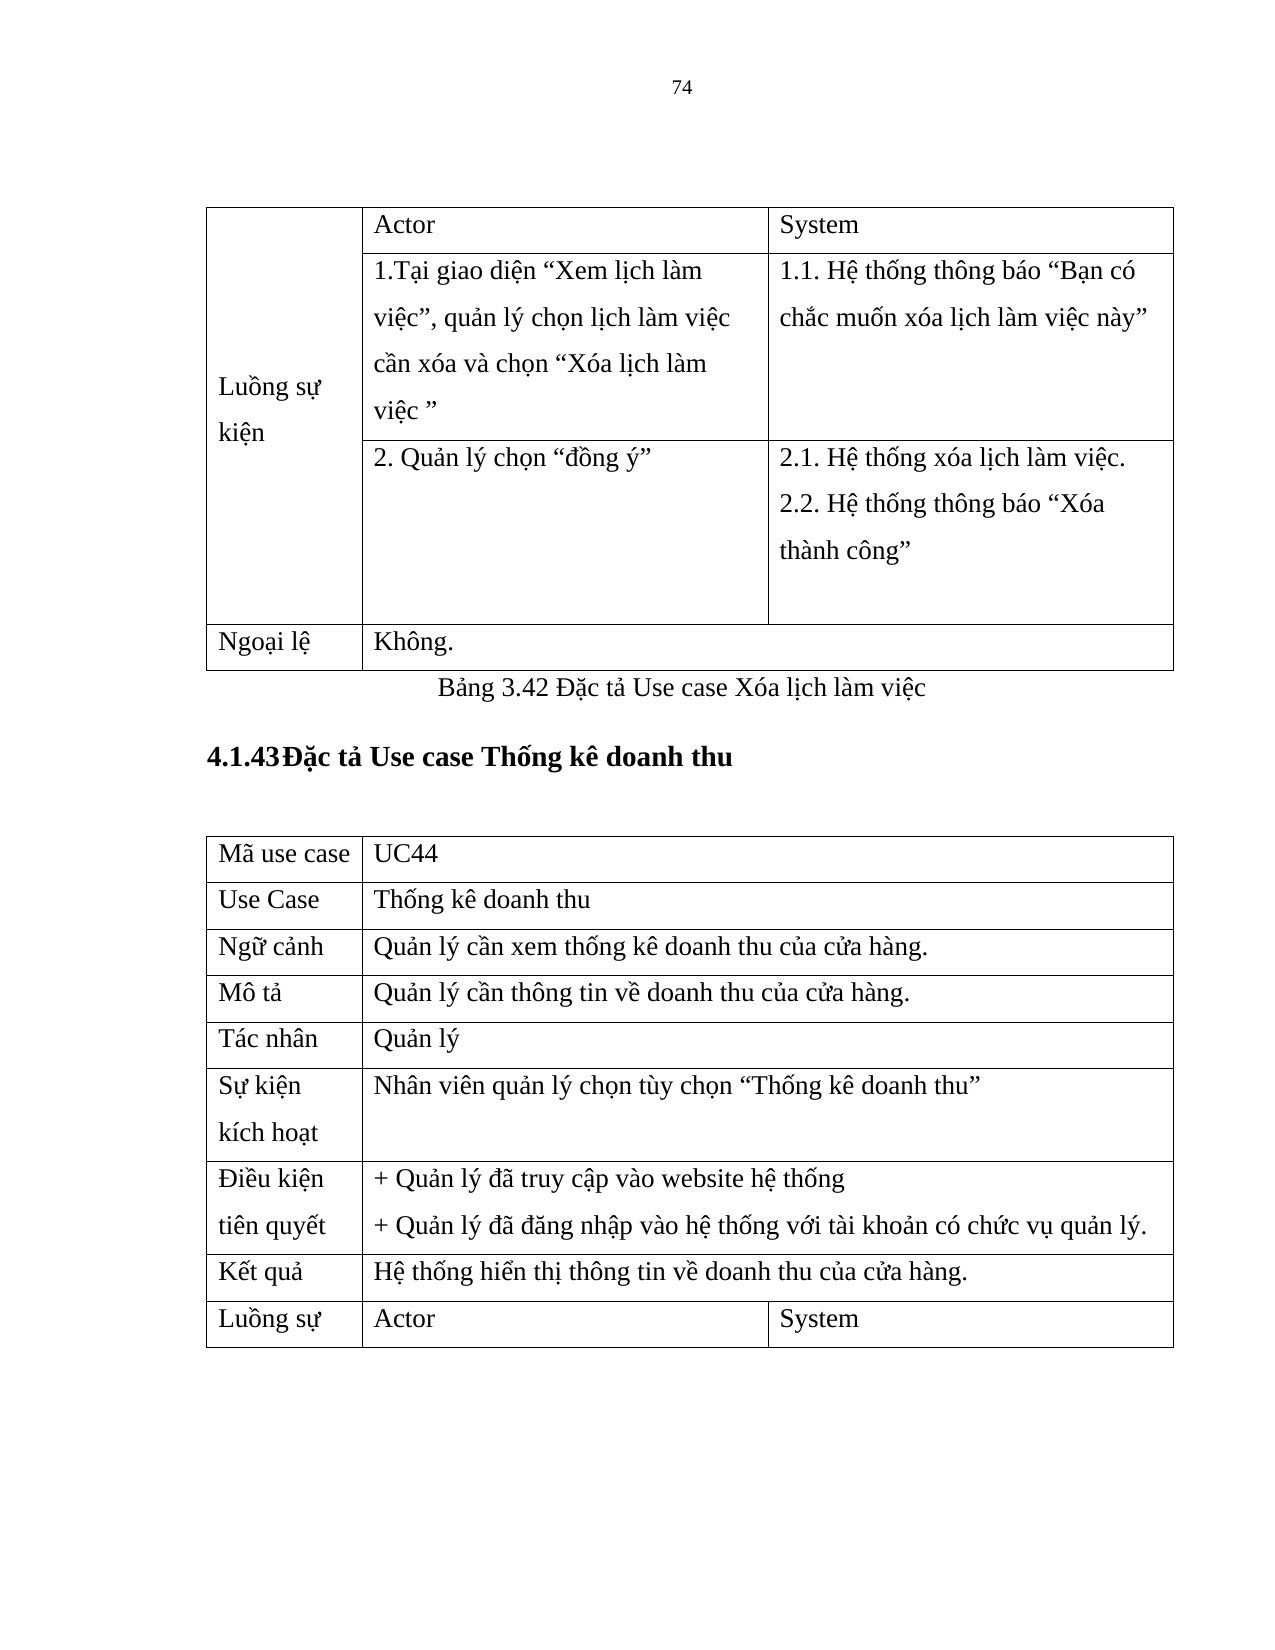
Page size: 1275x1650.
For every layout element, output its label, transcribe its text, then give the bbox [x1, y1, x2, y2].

table_cell Ngoại lệ [207, 625, 362, 670]
table_cell Sự kiện kích hoạt [207, 1069, 362, 1161]
table_cell Điều kiện tiên quyết [207, 1162, 362, 1254]
table_cell 2.1. Hệ thống xóa lịch làm việc. 2.2. Hệ thống thông báo “Xóa thành công” [769, 441, 1173, 624]
table_cell Use Case [207, 883, 362, 929]
table_cell Quản lý [363, 1023, 1173, 1068]
table_header UC44 [363, 837, 1173, 882]
table_cell Mô tả [207, 976, 362, 1022]
table_cell Actor [363, 208, 768, 253]
table_cell Không. [363, 625, 1173, 670]
table_cell 1.1. Hệ thống thông báo “Bạn có chắc muốn xóa lịch làm việc này” [769, 254, 1173, 440]
table_cell Luồng sự kiện [207, 208, 362, 624]
table_cell Kết quả [207, 1255, 362, 1301]
table_cell System [769, 1302, 1173, 1347]
table_cell + Quản lý đã truy cập vào website hệ thống + Quản lý đã đăng nhập vào hệ thống với tài khoản có chức vụ quản lý. [363, 1162, 1173, 1254]
table_cell 1.Tại giao diện “Xem lịch làm việc”, quản lý chọn lịch làm việc cần xóa và chọn “Xóa lịch làm việc ” [363, 254, 768, 440]
table_cell Luồng sự kiện [207, 1302, 362, 1347]
table_cell Quản lý cần xem thống kê doanh thu của cửa hàng. [363, 930, 1173, 975]
table_cell 2. Quản lý chọn “đồng ý” [363, 441, 768, 624]
table_cell Thống kê doanh thu [363, 883, 1173, 929]
table_cell System [769, 208, 1173, 253]
subtitle Đặc tả Use case Thống kê doanh thu [207, 739, 1157, 772]
table_cell Ngữ cảnh [207, 930, 362, 975]
table_cell Hệ thống hiển thị thông tin về doanh thu của cửa hàng. [363, 1255, 1173, 1301]
table_cell Tác nhân [207, 1023, 362, 1068]
table_cell Actor [363, 1302, 768, 1347]
table_cell Nhân viên quản lý chọn tùy chọn “Thống kê doanh thu” [363, 1069, 1173, 1161]
table_cell Quản lý cần thông tin về doanh thu của cửa hàng. [363, 976, 1173, 1022]
table_header Mã use case [207, 837, 362, 882]
